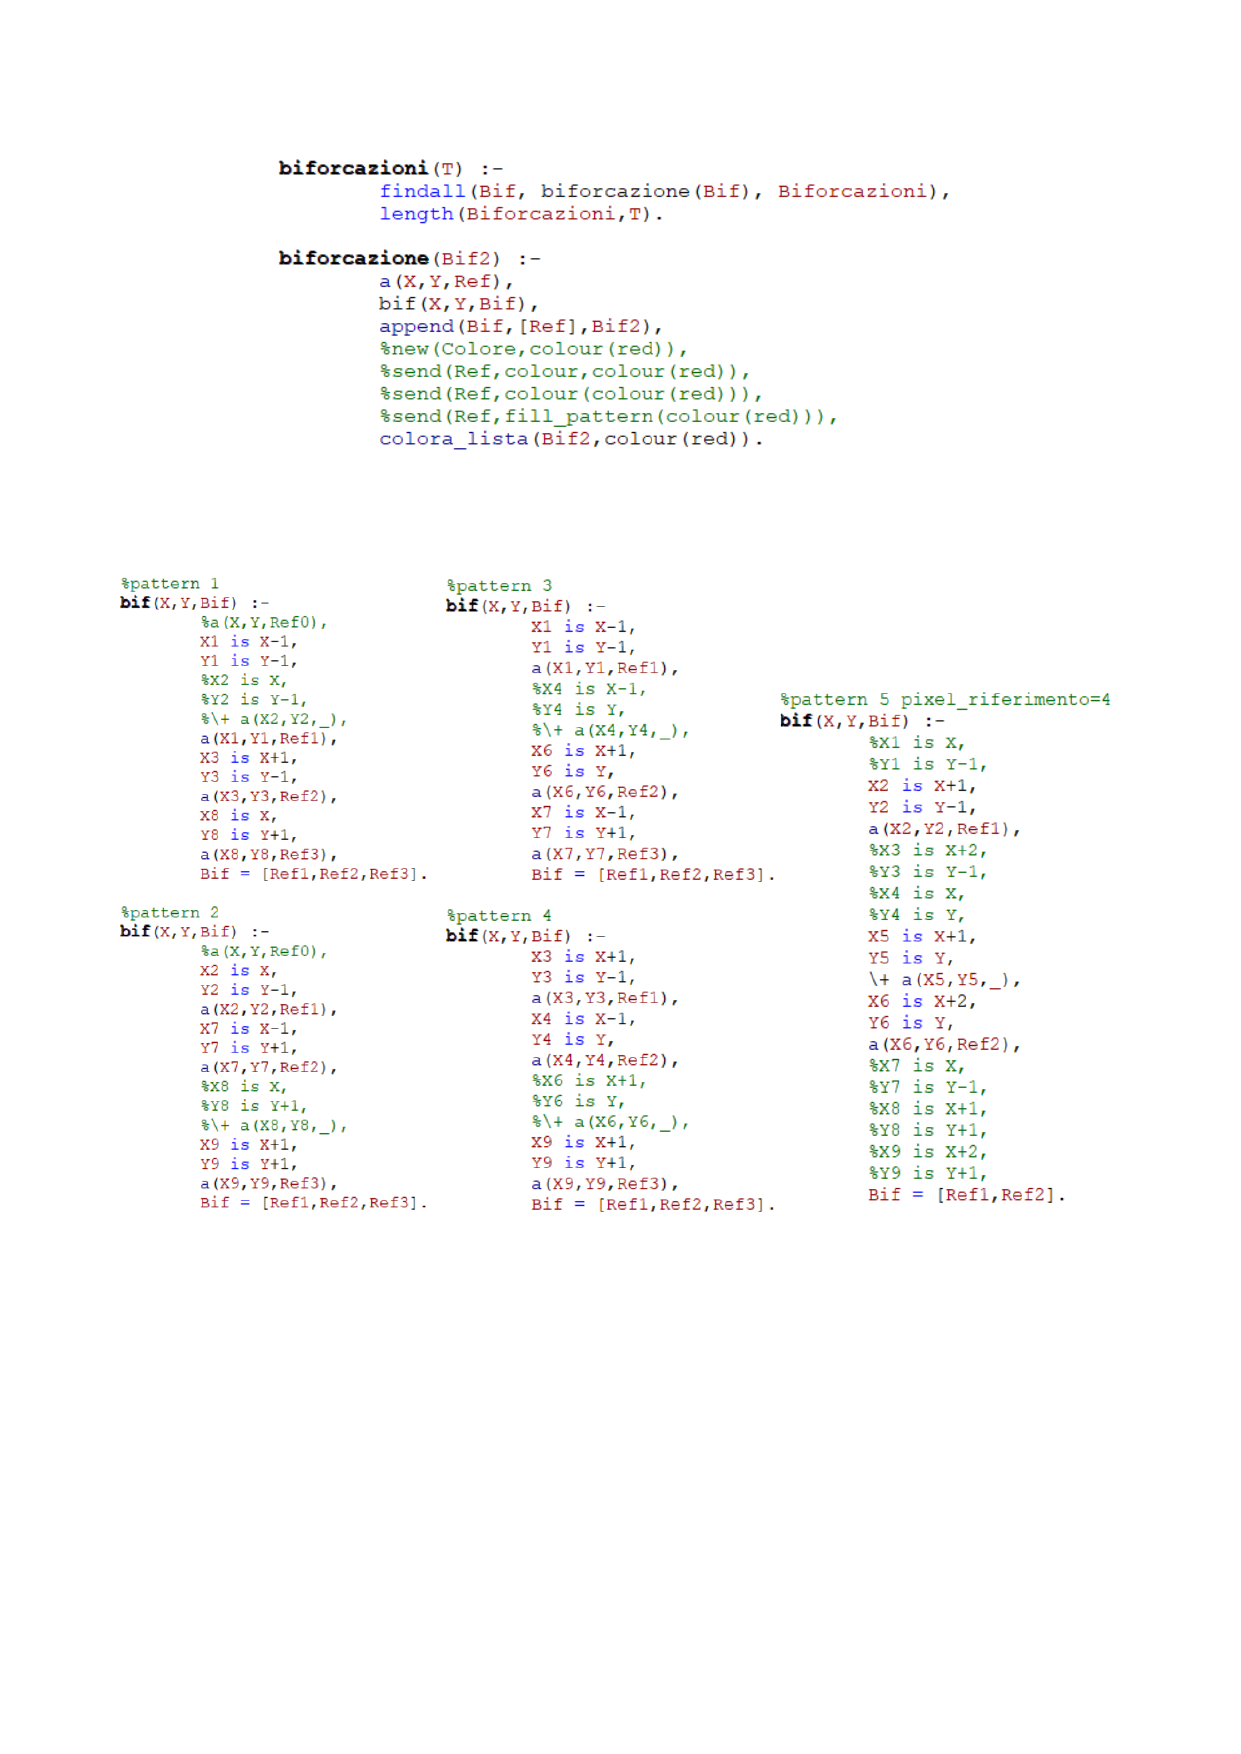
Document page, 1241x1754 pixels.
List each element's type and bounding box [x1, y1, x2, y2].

picture [276, 147, 964, 456]
picture [445, 571, 1121, 1218]
picture [120, 567, 441, 1218]
